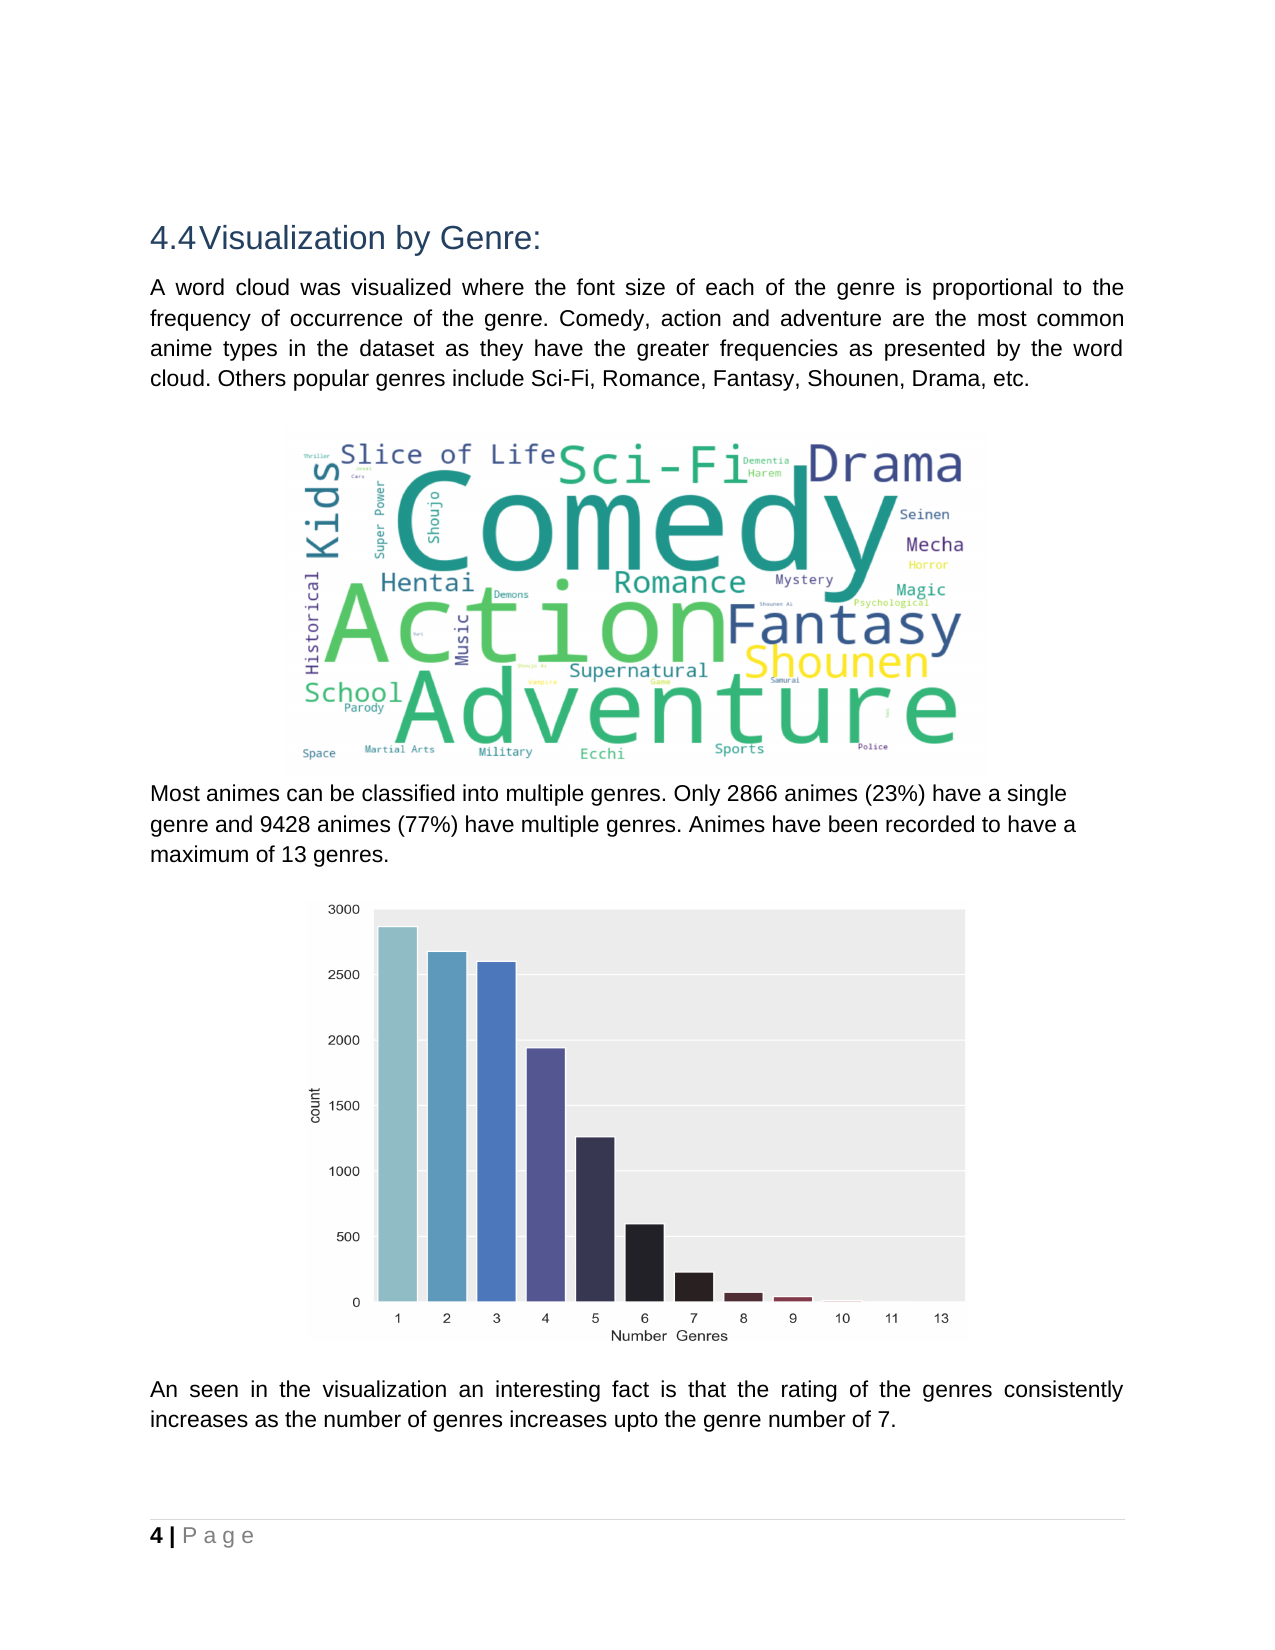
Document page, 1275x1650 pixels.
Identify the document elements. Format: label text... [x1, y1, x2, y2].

subtitle Visualization by Genre: [150, 218, 1125, 256]
text A word cloud was visualized where the font size of each of the genre is proportional to the frequency of occurrence of the genre. Comedy, action and adventure are the most common anime types in the dataset as they have the greater frequencies as presented by the word cloud. Others popular genres include Sci-Fi, Romance, Fantasy, Shounen, Drama, etc. [150, 274, 1125, 391]
picture [284, 425, 991, 777]
picture [306, 901, 969, 1342]
text An seen in the visualization an interesting fact is that the rating of the genres consistently increases as the number of genres increases upto the genre number of 7. [150, 1376, 1125, 1432]
text Most animes can be classified into multiple genres. Only 2866 animes (23%) have a single genre and 9428 animes (77%) have multiple genres. Animes have been recorded to have a maximum of 13 genres. [150, 780, 1125, 867]
